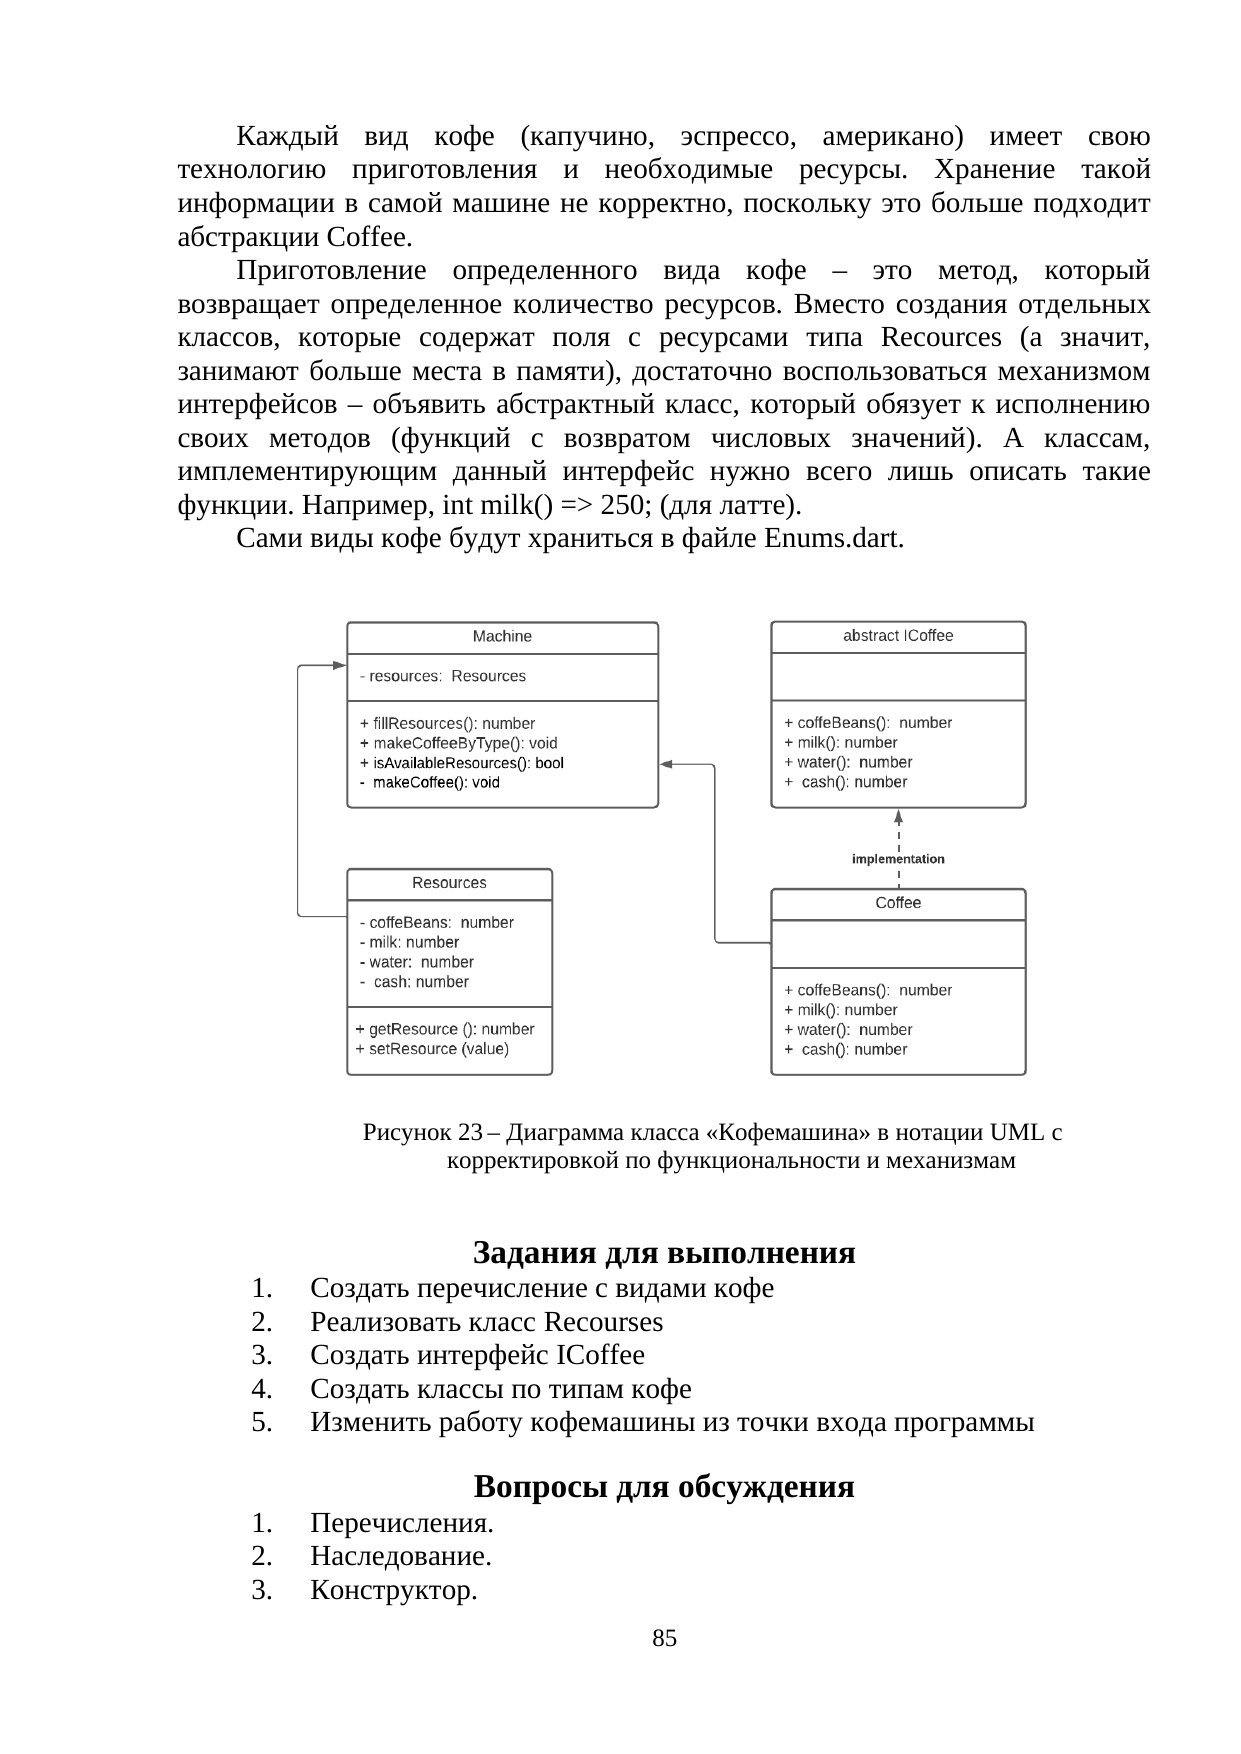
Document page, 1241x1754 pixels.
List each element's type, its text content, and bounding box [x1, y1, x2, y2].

list Создать классы по типам кофе [177, 1371, 1152, 1404]
picture [252, 582, 1077, 1113]
list Создать перечисление с видами кофе [177, 1270, 1152, 1304]
text Вопросы для обсуждения [177, 1467, 1152, 1505]
list Конструктор. [177, 1572, 1152, 1606]
list Перечисления. [177, 1505, 1152, 1538]
list Изменить работу кофемашины из точки входа программы [177, 1404, 1152, 1438]
text Задания для выполнения [177, 1232, 1152, 1270]
text Сами виды кофе будут храниться в файле Enums.dart. [177, 521, 1152, 554]
list Реализовать класс Recourses [177, 1304, 1152, 1337]
list Создать интерфейс ICoffee [177, 1337, 1152, 1371]
text Каждый вид кофе (капучино, эспрессо, американо) имеет свою технологию приготовления и необходимые ресурсы. Хранение такой информации в самой машине не корректно, поскольку это больше подходит абстракции Coffee. [177, 118, 1152, 252]
text – Диаграмма класса «Кофемашина» в нотации UML с корректировкой по функциональности и механизмам [274, 1117, 1152, 1174]
list Наследование. [177, 1538, 1152, 1572]
text Приготовление определенного вида кофе – это метод, который возвращает определенное количество ресурсов. Вместо создания отдельных классов, которые содержат поля с ресурсами типа Recources (а значит, занимают больше места в памяти), достаточно воспользоваться механизмом интерфейсов – объявить абстрактный класс, который обязует к исполнению своих методов (функций с возвратом числовых значений). А классам, имплементирующим данный интерфейс нужно всего лишь описать такие функции. Например, int milk() => 250; (для латте). [177, 252, 1152, 521]
